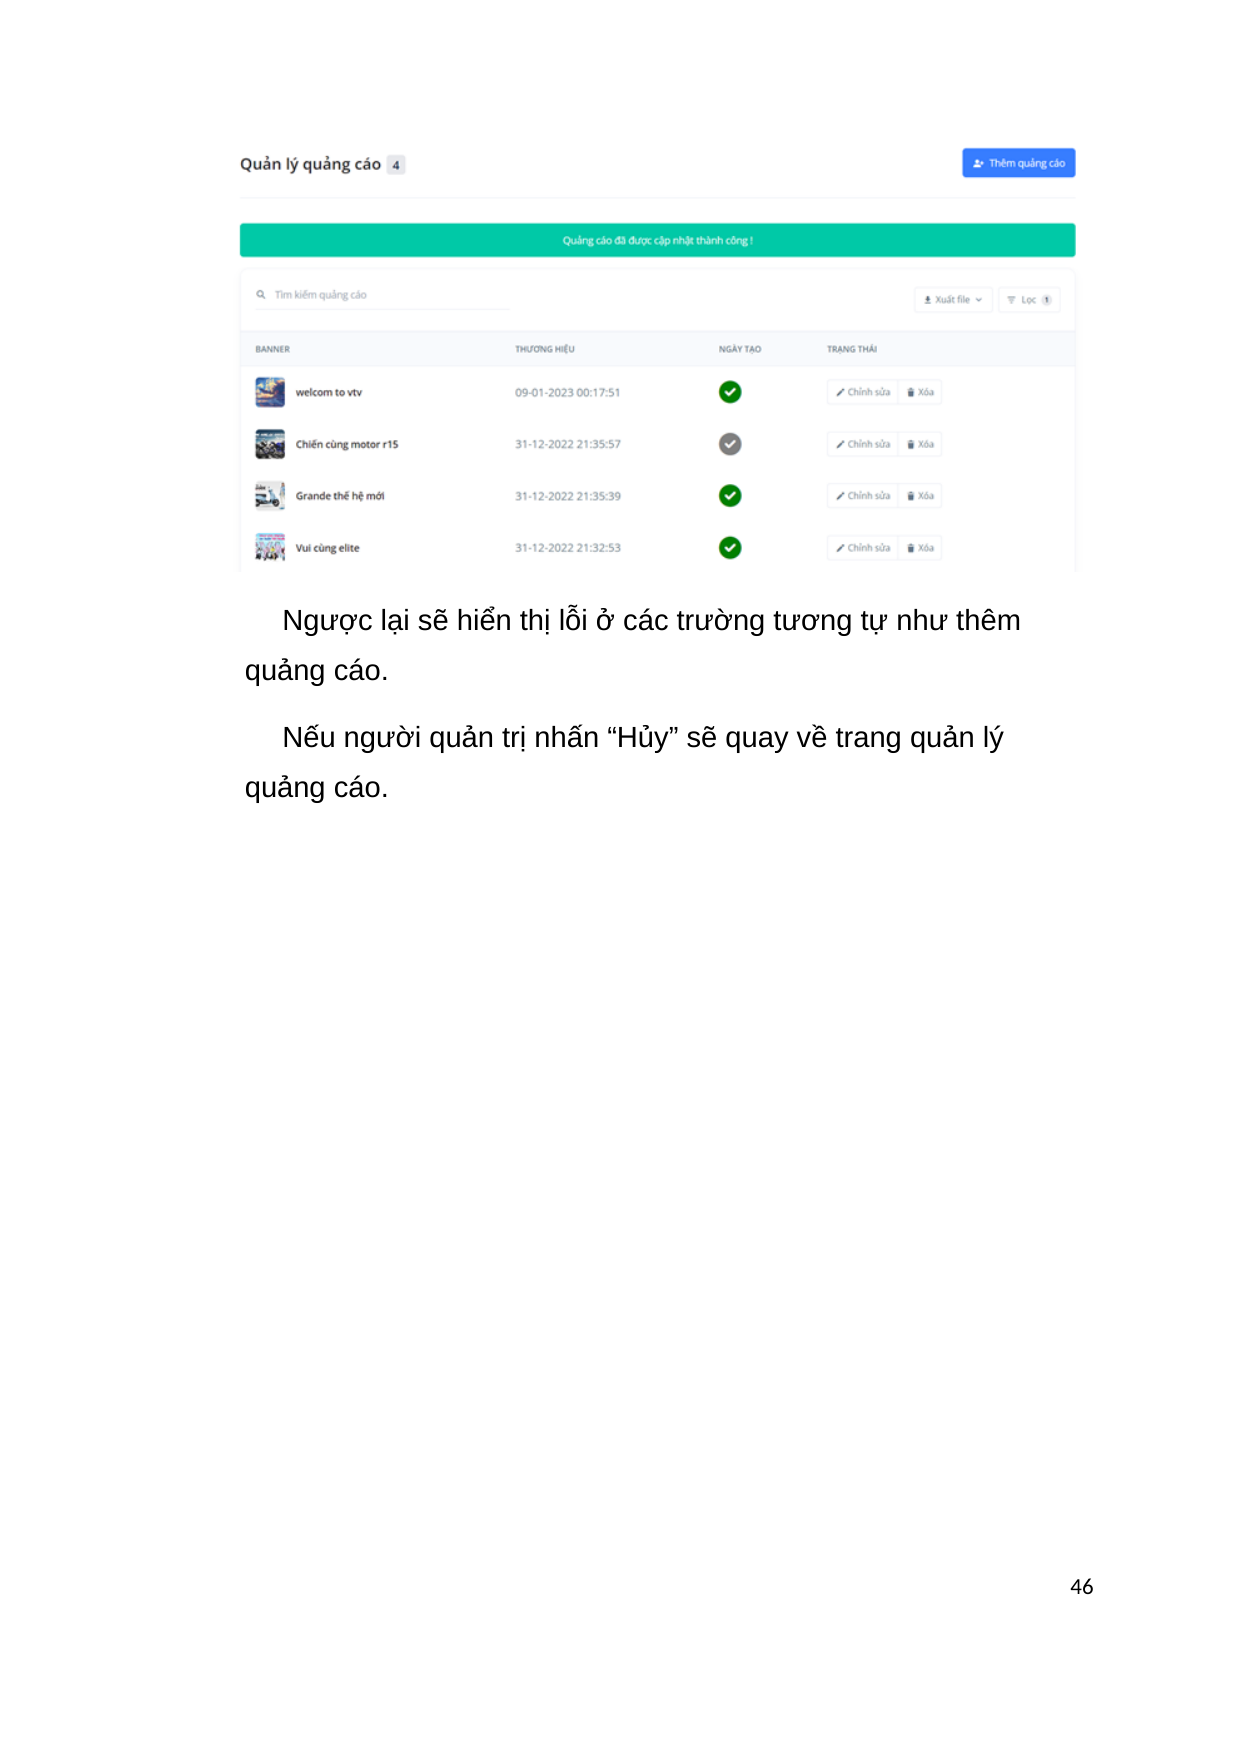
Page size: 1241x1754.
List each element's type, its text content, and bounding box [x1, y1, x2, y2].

list Ngược lại sẽ hiển thị lỗi ở các trường tương tự như thêm quảng cáo. [244, 603, 1093, 686]
list Nếu người quản trị nhấn “Hủy” sẽ quay về trang quản lý quảng cáo. [244, 720, 1093, 804]
picture [225, 147, 1096, 572]
